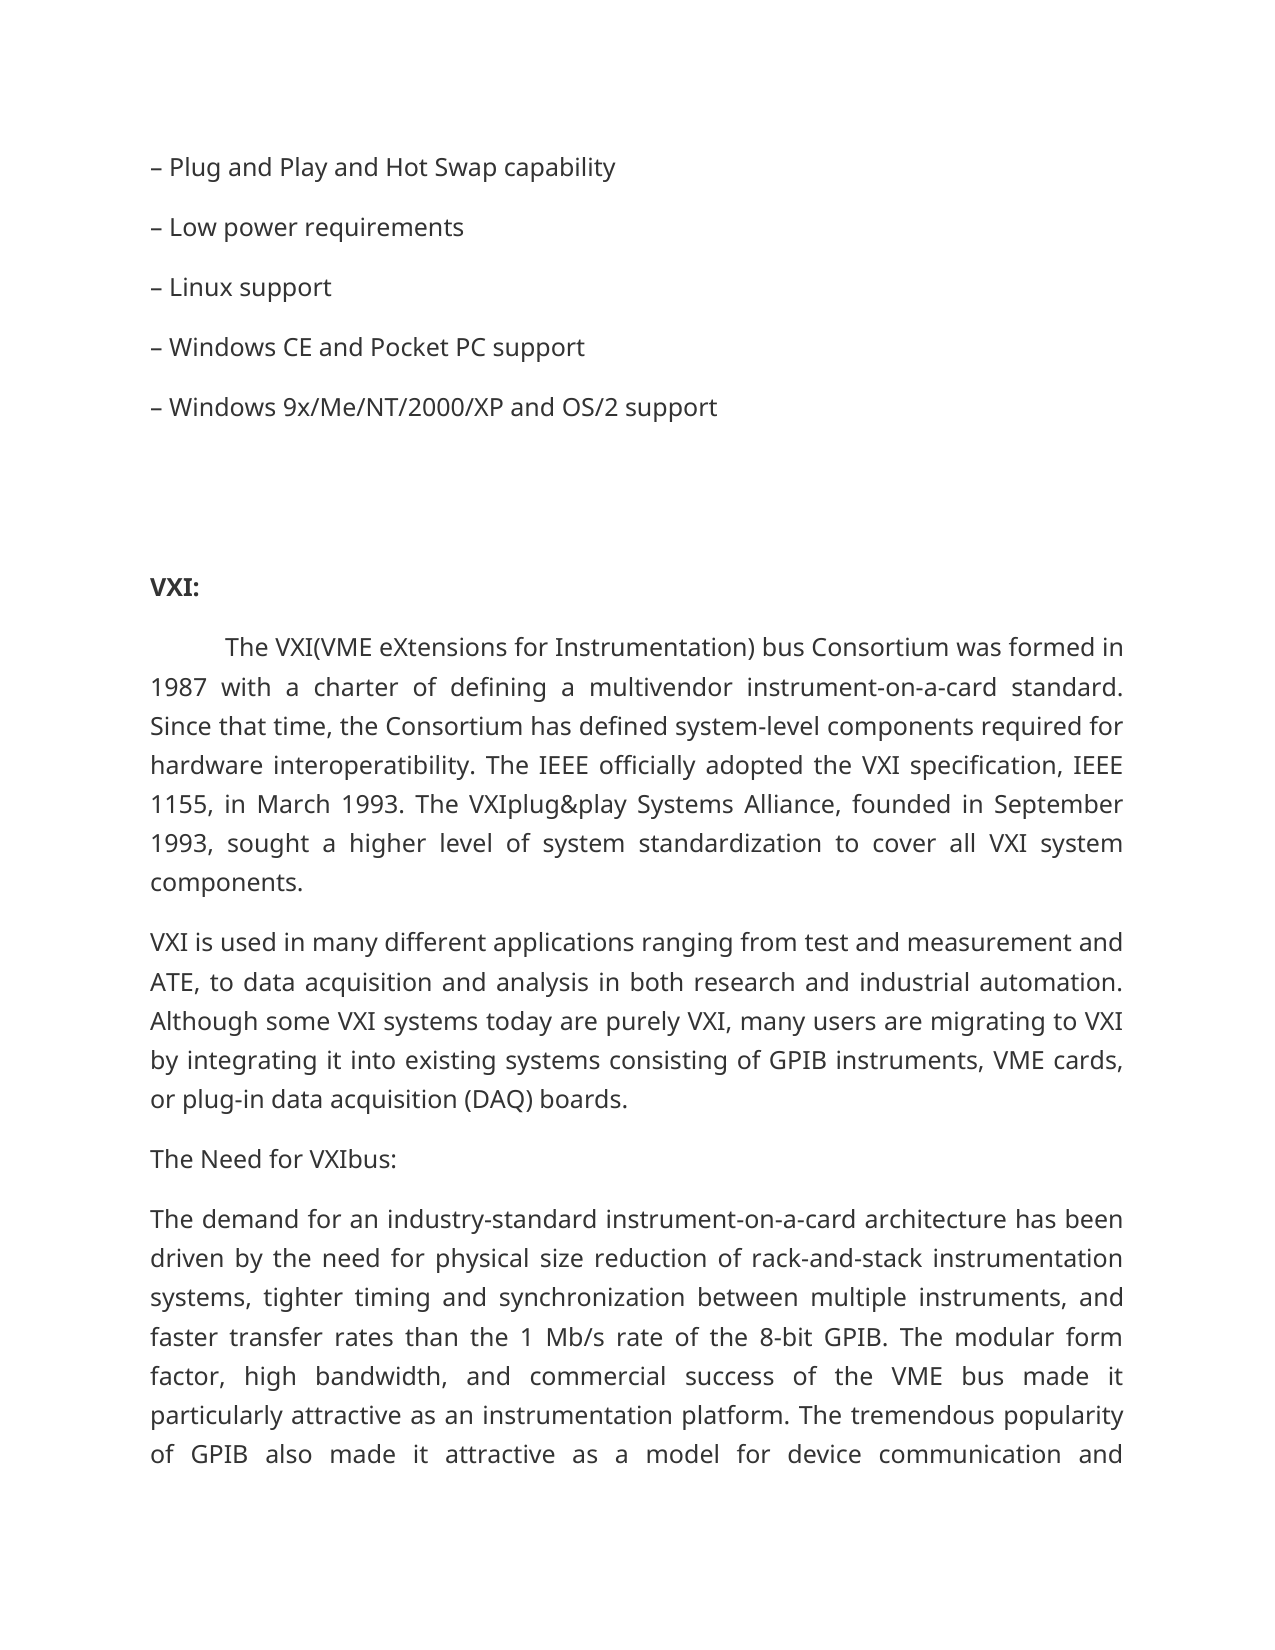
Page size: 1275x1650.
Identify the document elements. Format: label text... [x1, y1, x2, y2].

text VXI is used in many different applications ranging from test and measurement and ATE, to data acquisition and analysis in both research and industrial automation. Although some VXI systems today are purely VXI, many users are migrating to VXI by integrating it into existing systems consisting of GPIB instruments, VME cards, or plug-in data acquisition (DAQ) boards. [150, 925, 1125, 1116]
text The VXI(VME eXtensions for Instrumentation) bus Consortium was formed in 1987 with a charter of defining a multivendor instrument-on-a-card standard. Since that time, the Consortium has defined system-level components required for hardware interoperatibility. The IEEE officially adopted the VXI specification, IEEE 1155, in March 1993. The VXIplug&play Systems Alliance, founded in September 1993, sought a higher level of system standardization to cover all VXI system components. [150, 630, 1125, 899]
text – Low power requirements [150, 210, 1125, 244]
text The Need for VXIbus: [150, 1142, 1125, 1176]
text – Windows CE and Pocket PC support [150, 330, 1125, 364]
text – Windows 9x/Me/NT/2000/XP and OS/2 support [150, 390, 1125, 424]
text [150, 1202, 1125, 1471]
text – Plug and Play and Hot Swap capability [150, 150, 1125, 184]
text – Linux support [150, 270, 1125, 304]
text VXI: [150, 570, 1125, 604]
